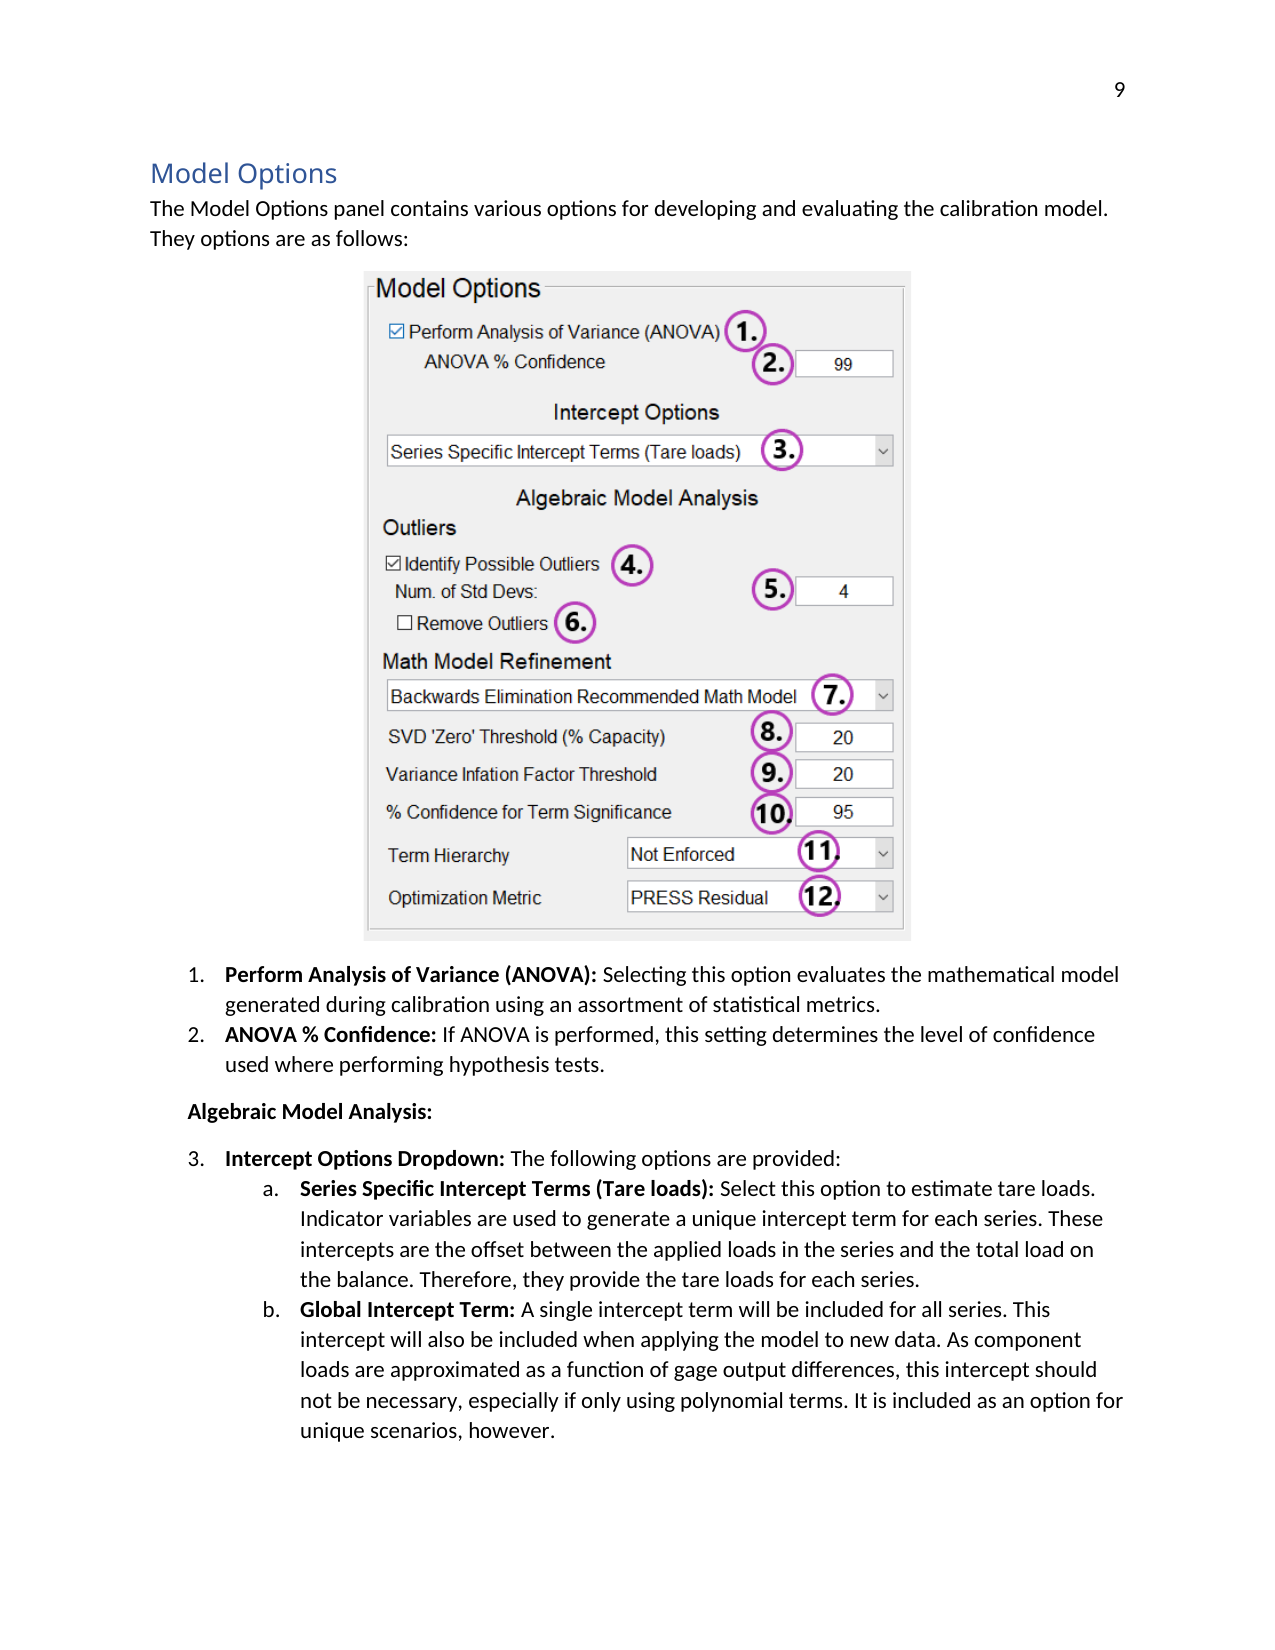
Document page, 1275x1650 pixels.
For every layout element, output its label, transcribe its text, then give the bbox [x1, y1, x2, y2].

picture [363, 271, 912, 941]
list Intercept Options Dropdown: The following options are provided: [187, 1144, 1125, 1172]
subtitle Model Options [150, 154, 1125, 191]
text The Model Options panel contains various options for developing and evaluating the calibration model. They options are as follows: [150, 194, 1125, 252]
list Series Specific Intercept Terms (Tare loads): Select this option to estimate tare loads. Indicator variables are used to generate a unique intercept term for each series. These intercepts are the offset between the applied loads in the series and the total load on the balance. Therefore, they provide the tare loads for each series. [262, 1174, 1125, 1293]
list ANOVA % Confidence: If ANOVA is performed, this setting determines the level of confidence used where performing hypothesis tests. [187, 1020, 1125, 1078]
list Global Intercept Term: A single intercept term will be included for all series. This intercept will also be included when applying the model to new data. As component loads are approximated as a function of gage output differences, this intercept should not be necessary, especially if only using polynomial terms. It is included as an option for unique scenarios, however. [262, 1295, 1125, 1444]
list Perform Analysis of Variance (ANOVA): Selecting this option evaluates the mathematical model generated during calibration using an assortment of statistical metrics. [187, 960, 1125, 1018]
text Algebraic Model Analysis: [187, 1097, 1125, 1125]
